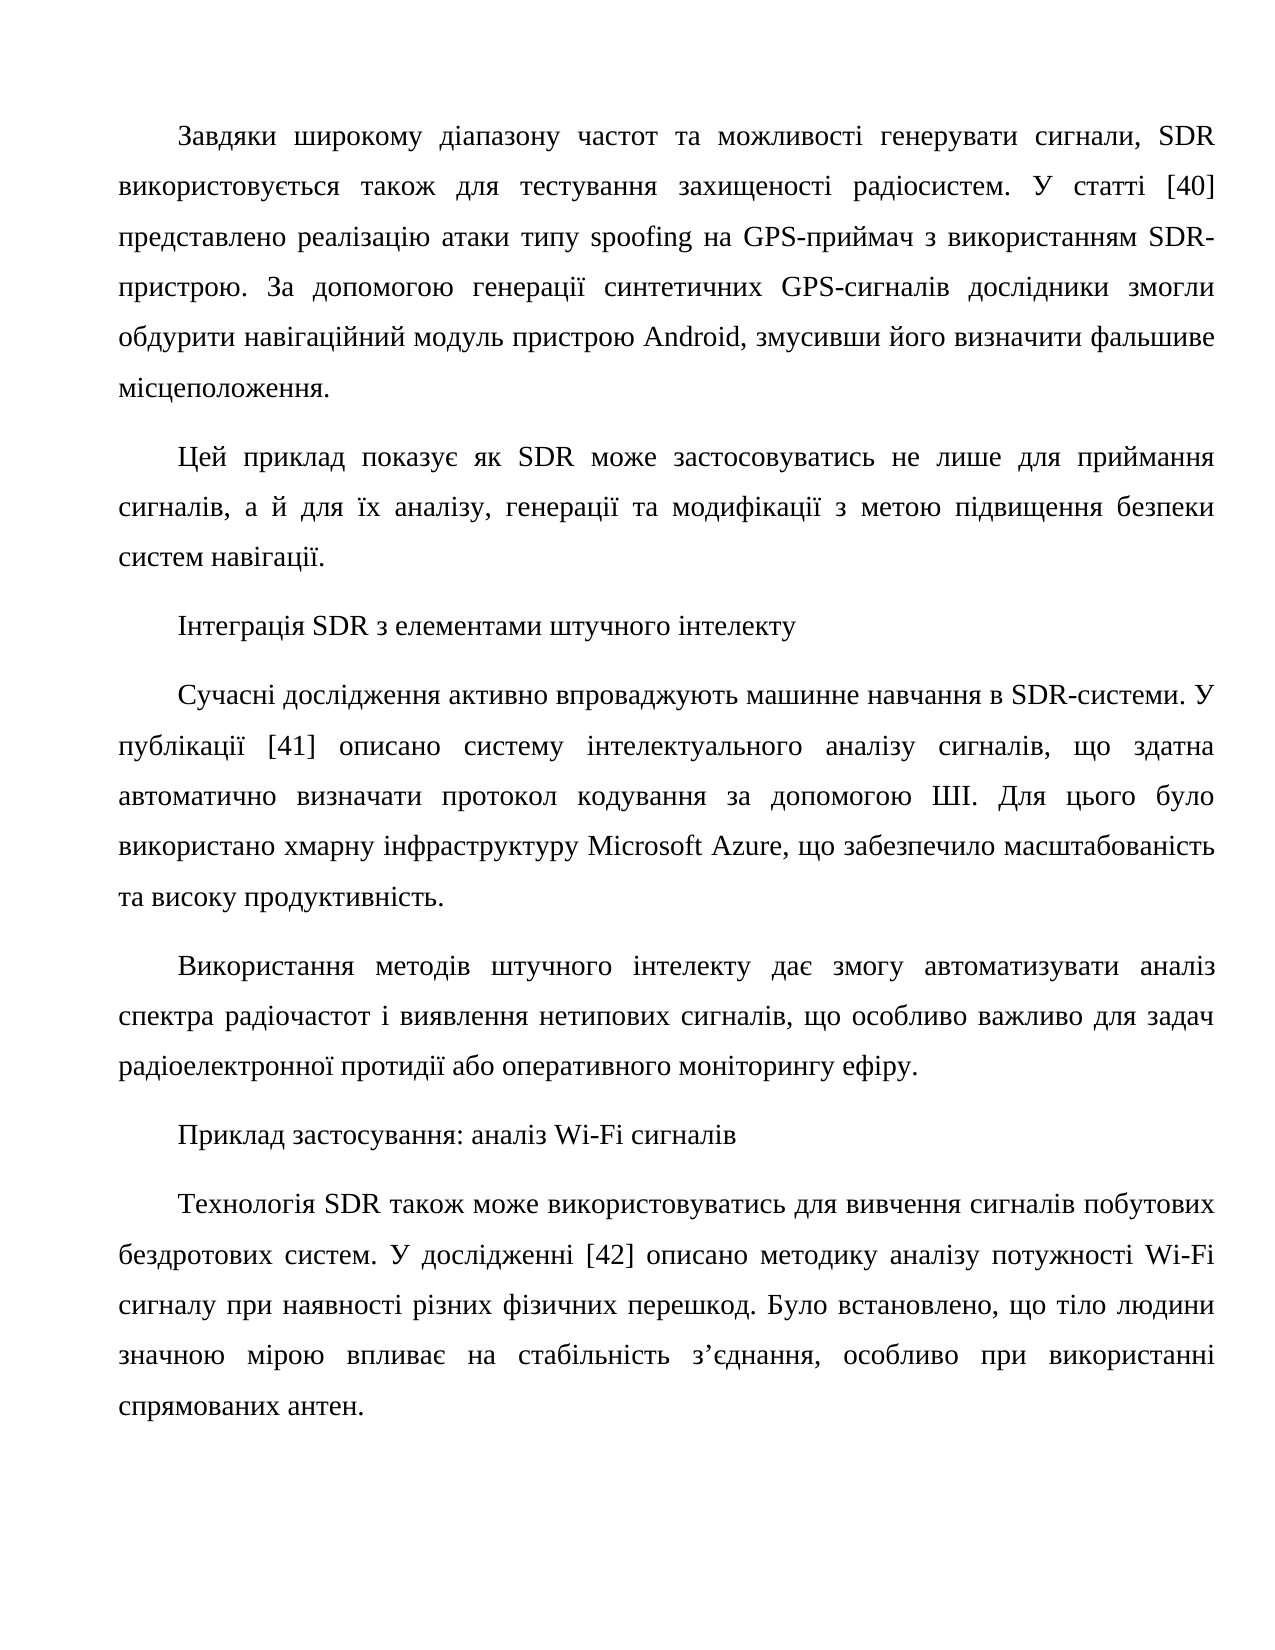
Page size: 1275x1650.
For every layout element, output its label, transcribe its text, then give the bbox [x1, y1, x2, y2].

text Завдяки широкому діапазону частот та можливості генерувати сигнали, SDR використовується також для тестування захищеності радіосистем. У статті [40] представлено реалізацію атаки типу spoofing на GPS-приймач з використанням SDR-пристрою. За допомогою генерації синтетичних GPS-сигналів дослідники змогли обдурити навігаційний модуль пристрою Android, змусивши його визначити фальшиве місцеположення. [118, 118, 1216, 403]
text Сучасні дослідження активно впроваджують машинне навчання в SDR-системи. У публікації [41] описано систему інтелектуального аналізу сигналів, що здатна автоматично визначати протокол кодування за допомогою ШІ. Для цього було використано хмарну інфраструктуру Microsoft Azure, що забезпечило масштабованість та високу продуктивність. [118, 677, 1216, 912]
text Приклад застосування: аналіз Wi-Fi сигналів [118, 1117, 1216, 1151]
text Технологія SDR також може використовуватись для вивчення сигналів побутових бездротових систем. У дослідженні [42] описано методику аналізу потужності Wi-Fi сигналу при наявності різних фізичних перешкод. Було встановлено, що тіло людини значною мірою впливає на стабільність з’єднання, особливо при використанні спрямованих антен. [118, 1187, 1216, 1421]
text Інтеграція SDR з елементами штучного інтелекту [118, 608, 1216, 642]
text Цей приклад показує як SDR може застосовуватись не лише для приймання сигналів, а й для їх аналізу, генерації та модифікації з метою підвищення безпеки систем навігації. [118, 439, 1216, 573]
text Використання методів штучного інтелекту дає змогу автоматизувати аналіз спектра радіочастот і виявлення нетипових сигналів, що особливо важливо для задач радіоелектронної протидії або оперативного моніторингу ефіру. [118, 948, 1216, 1082]
